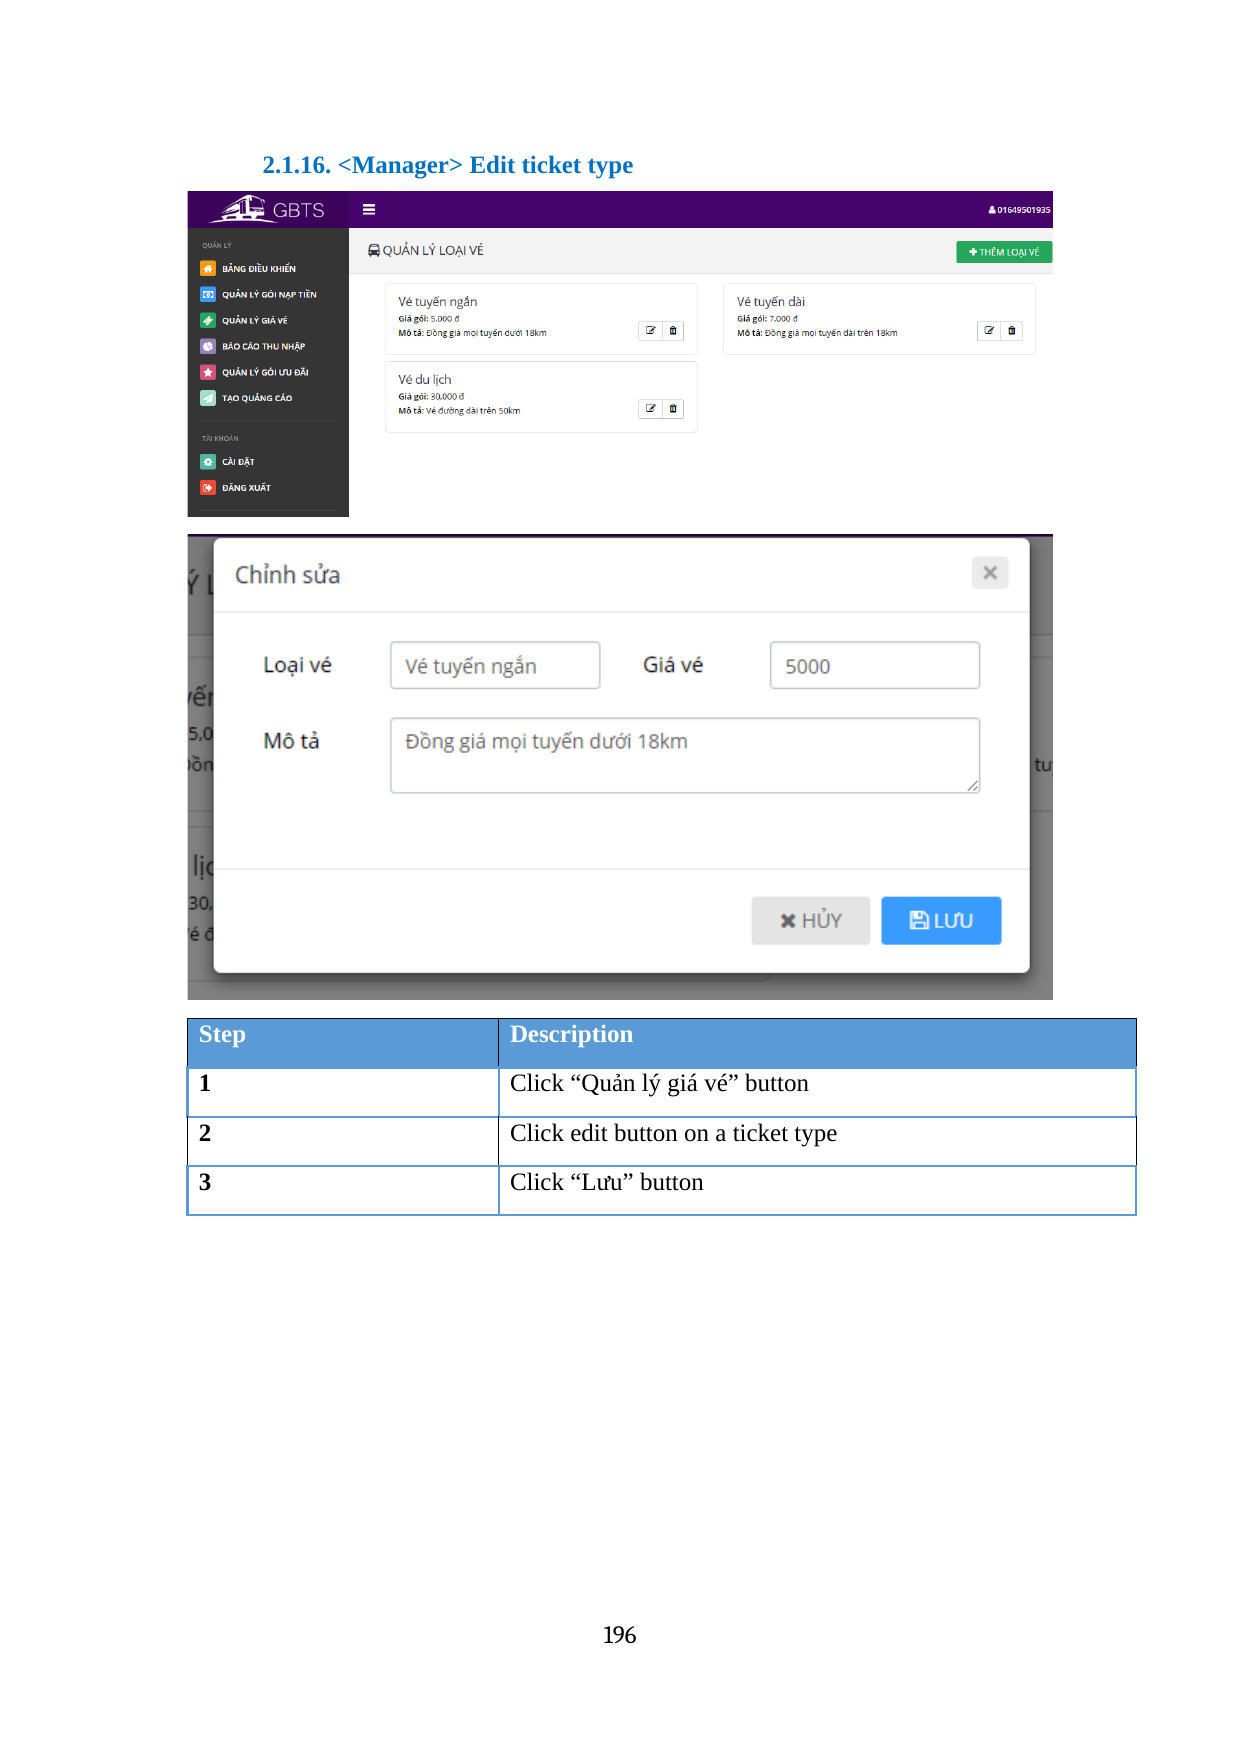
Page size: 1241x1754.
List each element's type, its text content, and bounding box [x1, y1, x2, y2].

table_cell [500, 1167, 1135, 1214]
picture [187, 191, 1053, 517]
text <Manager> Edit ticket type [262, 150, 1053, 179]
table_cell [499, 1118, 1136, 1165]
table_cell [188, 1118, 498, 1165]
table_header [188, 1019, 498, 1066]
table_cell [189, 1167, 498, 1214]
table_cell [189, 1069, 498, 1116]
picture [187, 534, 1053, 1000]
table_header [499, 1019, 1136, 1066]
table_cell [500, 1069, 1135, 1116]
